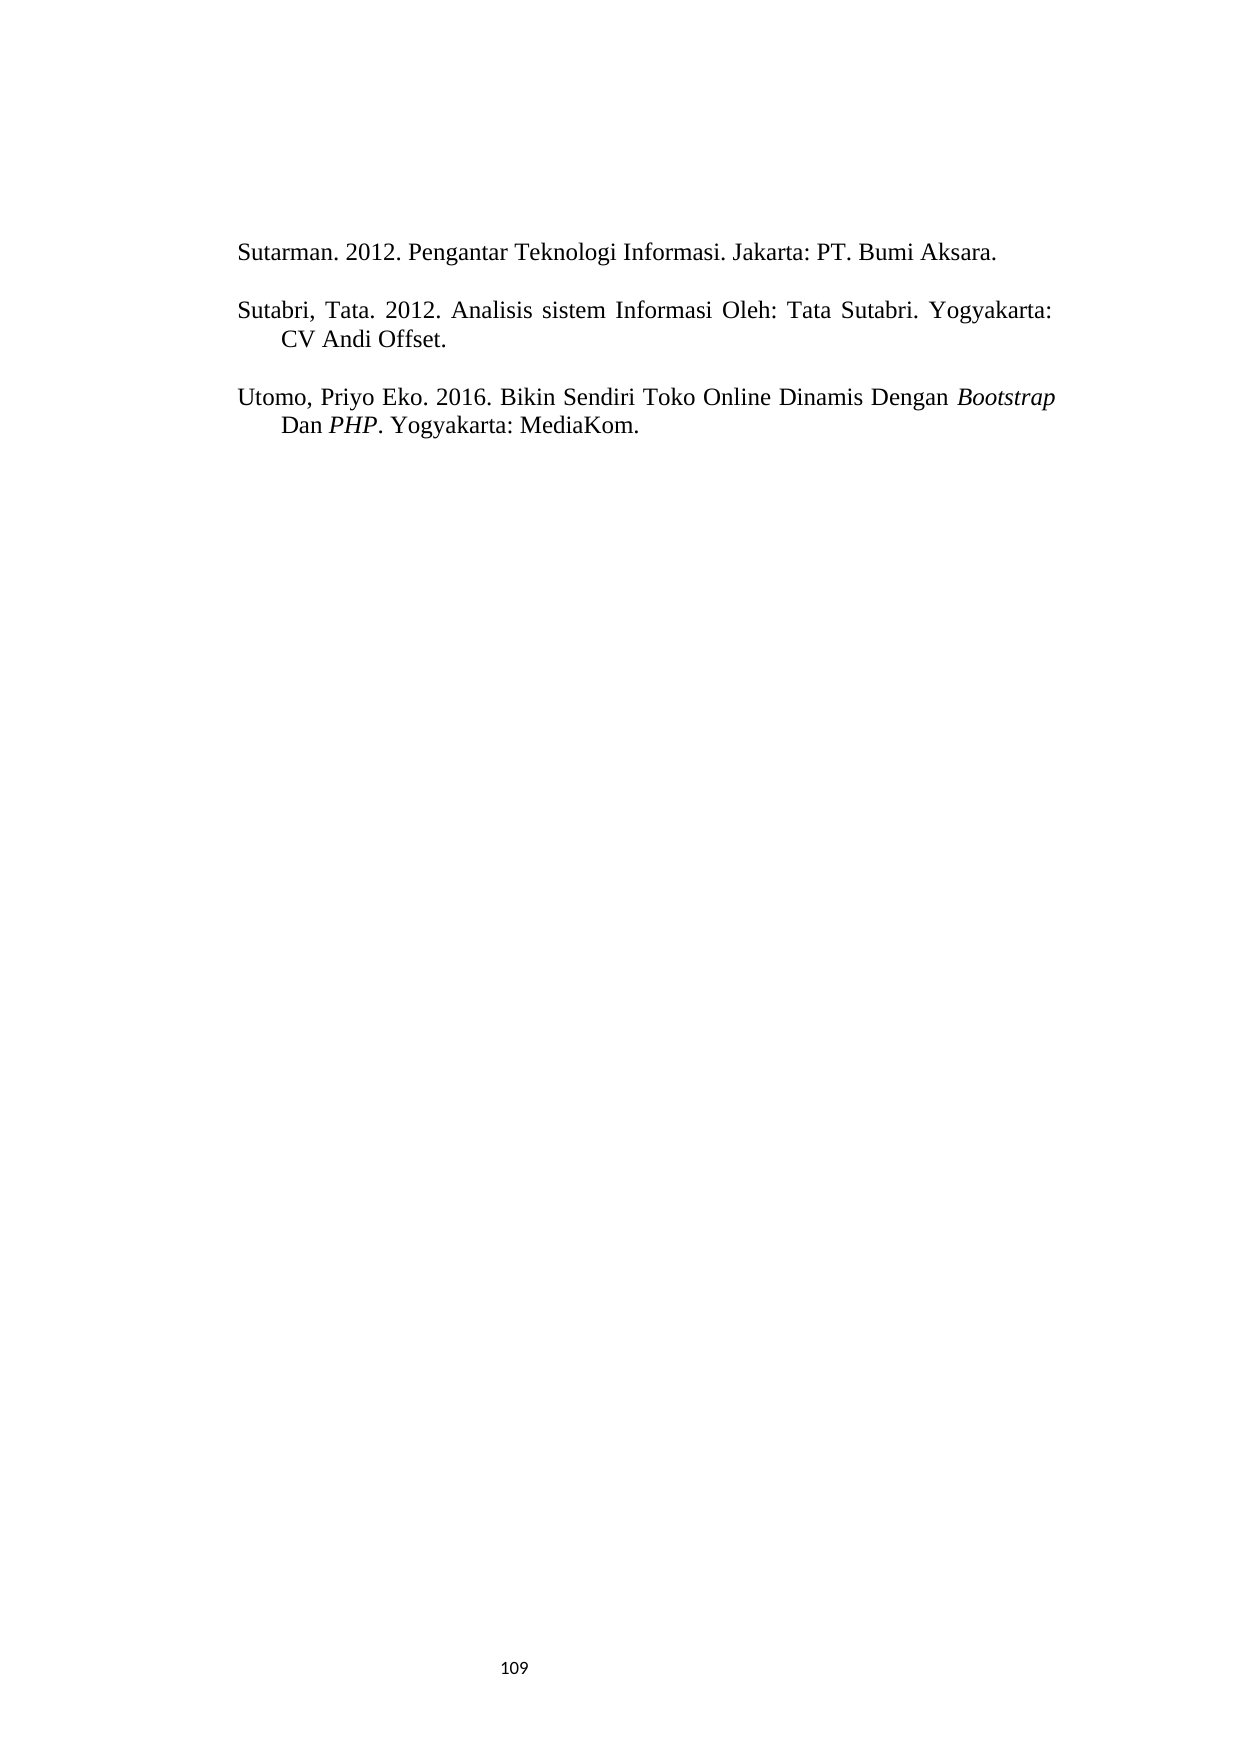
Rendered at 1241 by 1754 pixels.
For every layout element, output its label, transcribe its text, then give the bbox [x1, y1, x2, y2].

list Sutarman. 2012. Pengantar Teknologi Informasi. Jakarta: PT. Bumi Aksara. [237, 237, 1063, 266]
list Utomo, Priyo Eko. 2016. Bikin Sendiri Toko Online Dinamis Dengan Bootstrap Dan PHP. Yogyakarta: MediaKom. [237, 382, 1063, 439]
text Sutabri, Tata. 2012. Analisis sistem Informasi Oleh: Tata Sutabri. Yogyakarta: CV Andi Offset. [237, 295, 1063, 352]
